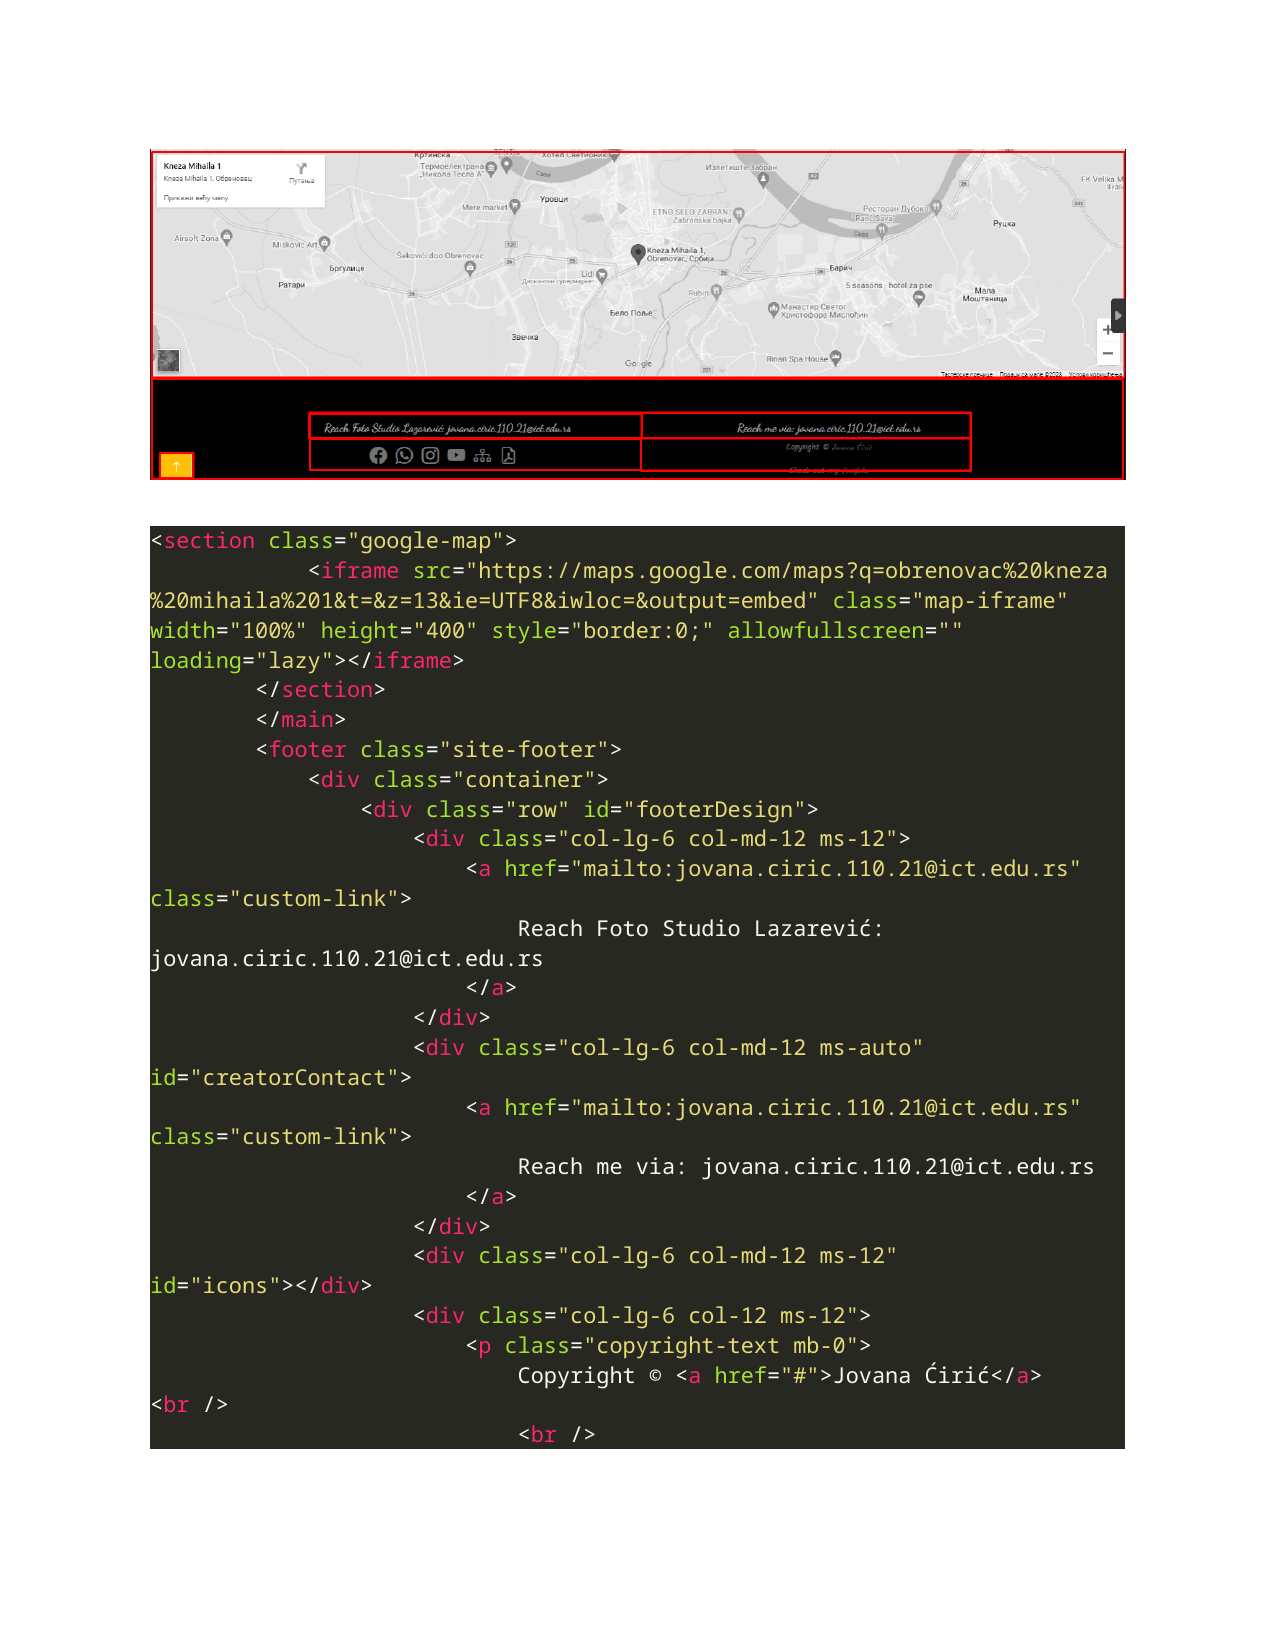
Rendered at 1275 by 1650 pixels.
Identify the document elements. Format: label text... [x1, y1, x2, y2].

text <footer class="site-footer"> [150, 734, 1125, 764]
text </a> [150, 1181, 1125, 1211]
text Reach Foto Studio Lazarević: jovana.ciric.110.21@ict.edu.rs [150, 913, 1125, 972]
text <div class="container"> [150, 764, 1125, 794]
text </main> [150, 704, 1125, 734]
text <iframe src="https://maps.google.com/maps?q=obrenovac%20kneza%20mihaila%201&t=&z=13&ie=UTF8&iwloc=&output=embed" class="map-iframe" width="100%" height="400" style="border:0;" allowfullscreen="" loading="lazy"></iframe> [150, 555, 1125, 674]
text <div class="row" id="footerDesign"> [150, 794, 1125, 823]
text </section> [150, 674, 1125, 704]
text <a href="mailto:jovana.ciric.110.21@ict.edu.rs" class="custom-link"> [150, 1092, 1125, 1151]
text </div> [150, 1002, 1125, 1032]
picture [150, 149, 1126, 480]
text <div class="col-lg-6 col-md-12 ms-12"> [150, 823, 1125, 853]
text Reach me via: jovana.ciric.110.21@ict.edu.rs [150, 1151, 1125, 1181]
text <div class="col-lg-6 col-12 ms-12"> [150, 1300, 1125, 1330]
text Copyright © <a href="#">Jovana Ćirić</a> <br /> [150, 1360, 1125, 1419]
text <p class="copyright-text mb-0"> [150, 1330, 1125, 1360]
text <a href="mailto:jovana.ciric.110.21@ict.edu.rs" class="custom-link"> [150, 853, 1125, 913]
text <br /> [150, 1419, 1125, 1449]
text </a> [150, 972, 1125, 1002]
text <div class="col-lg-6 col-md-12 ms-12" id="icons"></div> [150, 1241, 1125, 1300]
text </div> [150, 1211, 1125, 1241]
text <div class="col-lg-6 col-md-12 ms-auto" id="creatorContact"> [150, 1032, 1125, 1092]
text <section class="google-map"> [150, 526, 1125, 555]
